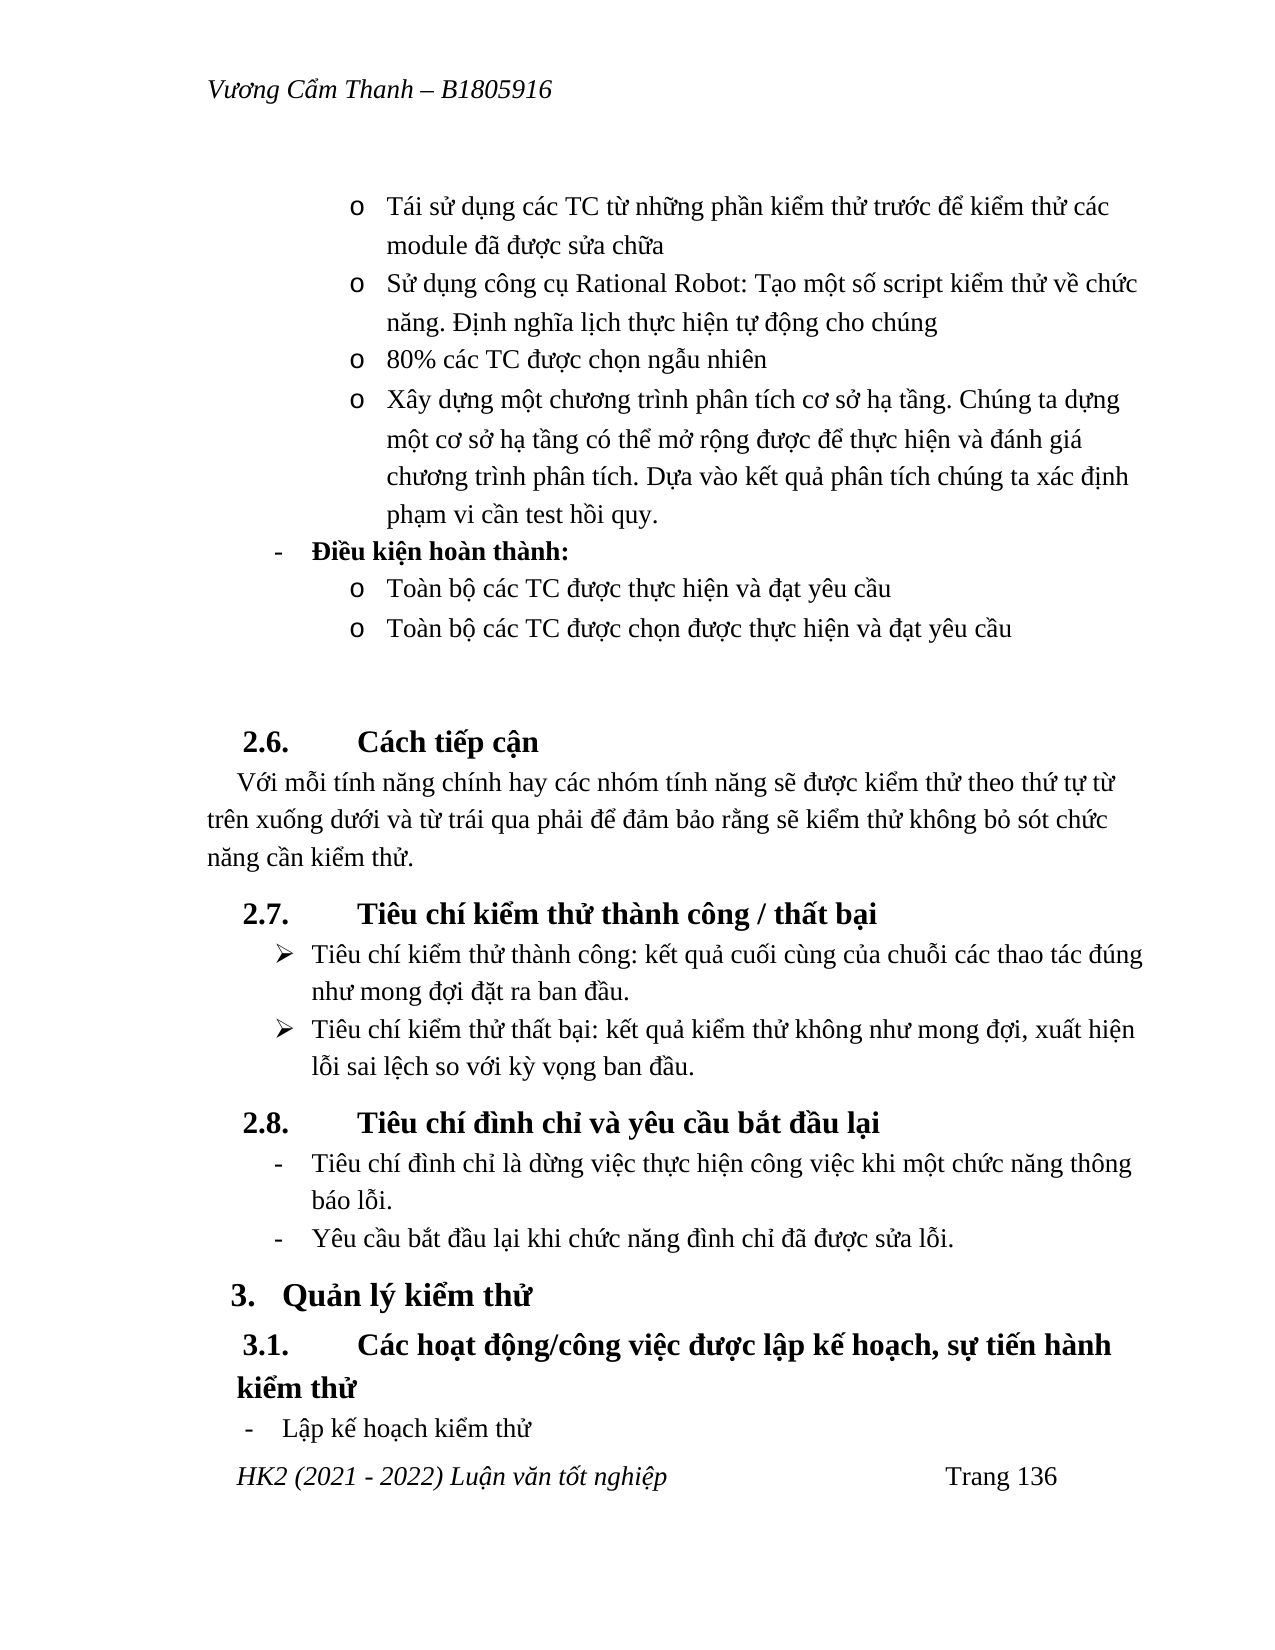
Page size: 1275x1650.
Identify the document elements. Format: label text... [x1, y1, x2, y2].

subtitle Tiêu chí đình chỉ và yêu cầu bắt đầu lại [236, 1104, 1157, 1140]
subtitle Quản lý kiểm thử [230, 1276, 1157, 1314]
text Với mỗi tính năng chính hay các nhóm tính năng sẽ được kiểm thử theo thứ tự từ trên xuống dưới và từ trái qua phải để đảm bảo rằng sẽ kiểm thử không bỏ sót chức năng cần kiểm thử. [207, 766, 1157, 872]
list Điều kiện hoàn thành: [274, 535, 1157, 566]
subtitle Các hoạt động/công việc được lập kế hoạch, sự tiến hành kiểm thử [236, 1326, 1157, 1405]
list Tái sử dụng các TC từ những phần kiểm thử trước để kiểm thử các module đã được sửa chữa [349, 190, 1157, 261]
list Lập kế hoạch kiểm thử [244, 1412, 1157, 1443]
list Tiêu chí đình chỉ là dừng việc thực hiện công việc khi một chức năng thông báo lỗi. [274, 1147, 1157, 1216]
subtitle Tiêu chí kiểm thử thành công / thất bại [236, 895, 1157, 931]
list Yêu cầu bắt đầu lại khi chức năng đình chỉ đã được sửa lỗi. [274, 1222, 1157, 1253]
list Toàn bộ các TC được thực hiện và đạt yêu cầu [349, 572, 1157, 606]
list 80% các TC được chọn ngẫu nhiên [349, 343, 1157, 377]
list Tiêu chí kiểm thử thất bại: kết quả kiểm thử không như mong đợi, xuất hiện lỗi sai lệch so với kỳ vọng ban đầu. [274, 1013, 1157, 1081]
list Xây dựng một chương trình phân tích cơ sở hạ tầng. Chúng ta dựng một cơ sở hạ tầng có thể mở rộng được để thực hiện và đánh giá chương trình phân tích. Dựa vào kết quả phân tích chúng ta xác định phạm vi cần test hồi quy. [349, 384, 1157, 529]
subtitle Cách tiếp cận [236, 723, 1157, 759]
list Tiêu chí kiểm thử thành công: kết quả cuối cùng của chuỗi các thao tác đúng như mong đợi đặt ra ban đầu. [274, 938, 1157, 1007]
list Sử dụng công cụ Rational Robot: Tạo một số script kiểm thử về chức năng. Định nghĩa lịch thực hiện tự động cho chúng [349, 267, 1157, 337]
list Toàn bộ các TC được chọn được thực hiện và đạt yêu cầu [349, 612, 1157, 646]
